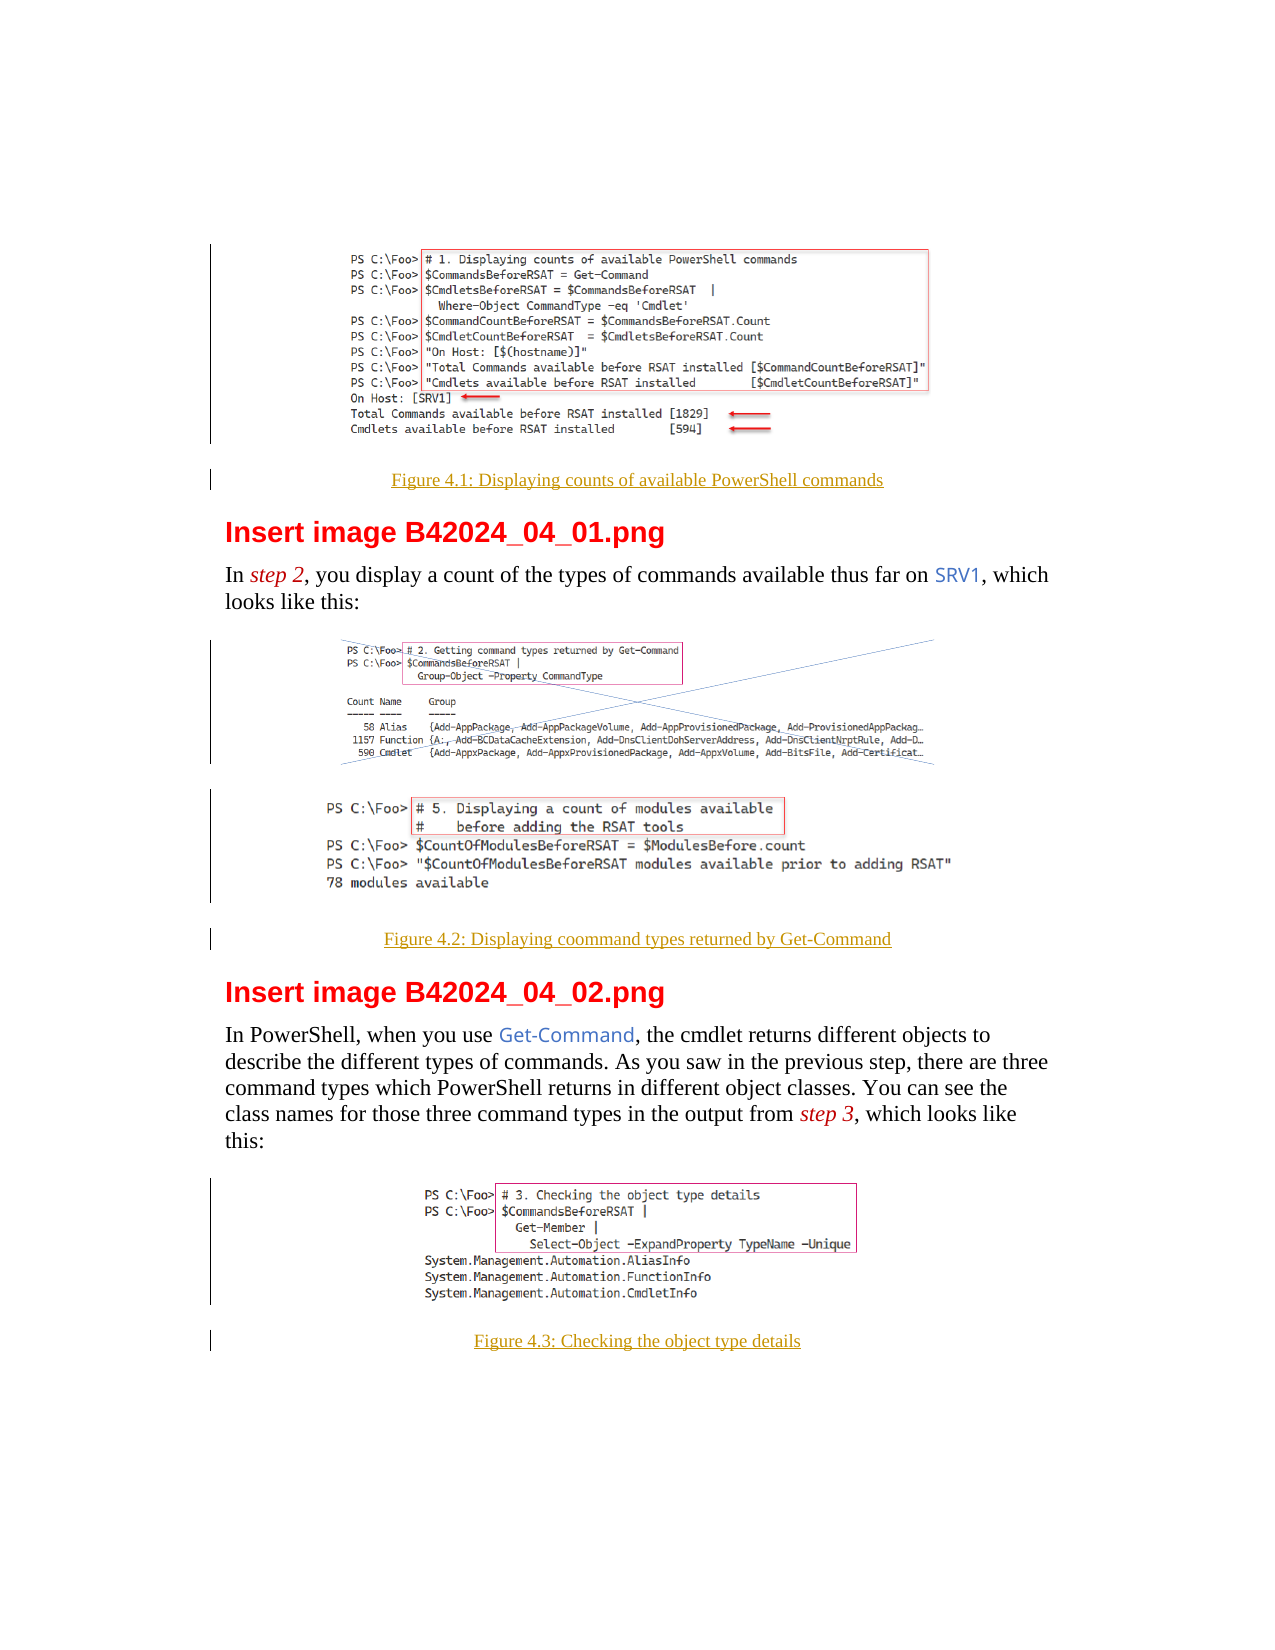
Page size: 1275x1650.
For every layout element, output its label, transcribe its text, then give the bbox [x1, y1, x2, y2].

picture [344, 703, 931, 765]
picture [343, 639, 932, 701]
picture [643, 640, 935, 764]
picture [314, 789, 962, 903]
text In PowerShell, when you use Get-Command, the cmdlet returns different objects to describe the different types of commands. As you saw in the previous step, there are three command types which PowerShell returns in different object classes. You can see the class names for those three command types in the output from step 3, which looks like this: [225, 1021, 1050, 1153]
picture [340, 640, 632, 764]
text In step 2, you display a count of the types of commands available thus far on SRV1, which looks like this: [225, 561, 1050, 615]
text Insert image B42024_04_01.png [225, 515, 1050, 549]
picture [411, 1178, 864, 1305]
text Insert image B42024_04_02.png [225, 974, 1050, 1008]
picture [344, 244, 932, 444]
